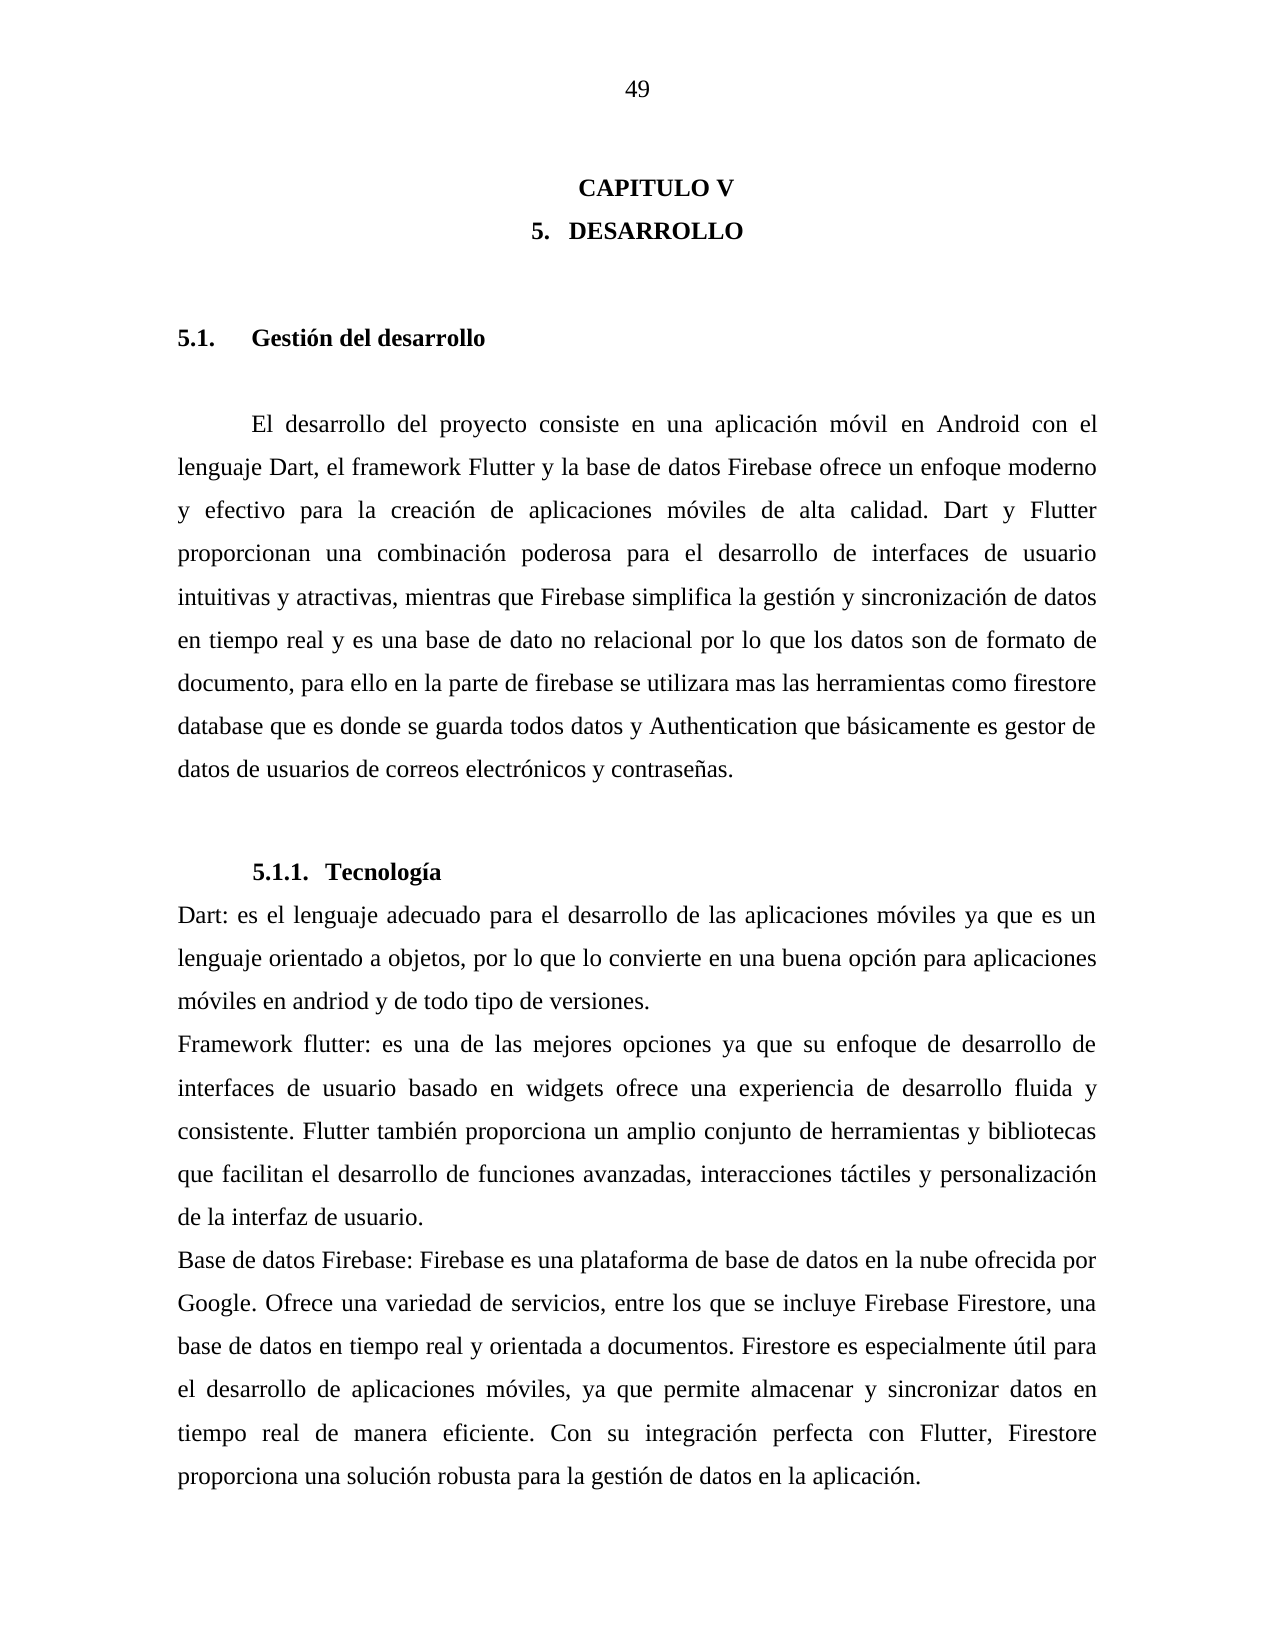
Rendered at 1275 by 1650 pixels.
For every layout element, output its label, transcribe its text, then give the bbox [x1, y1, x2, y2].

text CAPITULO V [214, 173, 1098, 201]
text Dart: es el lenguaje adecuado para el desarrollo de las aplicaciones móviles ya que es un lenguaje orientado a objetos, por lo que lo convierte en una buena opción para aplicaciones móviles en andriod y de todo tipo de versiones. [177, 900, 1098, 1015]
list DESARROLLO [177, 216, 1098, 244]
text Base de datos Firebase: Firebase es una plataforma de base de datos en la nube ofrecida por Google. Ofrece una variedad de servicios, entre los que se incluye Firebase Firestore, una base de datos en tiempo real y orientada a documentos. Firestore es especialmente útil para el desarrollo de aplicaciones móviles, ya que permite almacenar y sincronizar datos en tiempo real de manera eficiente. Con su integración perfecta con Flutter, Firestore proporciona una solución robusta para la gestión de datos en la aplicación. [177, 1245, 1098, 1489]
subtitle Tecnología [252, 857, 1098, 886]
subtitle Gestión del desarrollo [177, 323, 1098, 352]
text El desarrollo del proyecto consiste en una aplicación móvil en Android con el lenguaje Dart, el framework Flutter y la base de datos Firebase ofrece un enfoque moderno y efectivo para la creación de aplicaciones móviles de alta calidad. Dart y Flutter proporcionan una combinación poderosa para el desarrollo de interfaces de usuario intuitivas y atractivas, mientras que Firebase simplifica la gestión y sincronización de datos en tiempo real y es una base de dato no relacional por lo que los datos son de formato de documento, para ello en la parte de firebase se utilizara mas las herramientas como firestore database que es donde se guarda todos datos y Authentication que básicamente es gestor de datos de usuarios de correos electrónicos y contraseñas. [177, 409, 1098, 783]
text Framework flutter: es una de las mejores opciones ya que su enfoque de desarrollo de interfaces de usuario basado en widgets ofrece una experiencia de desarrollo fluida y consistente. Flutter también proporciona un amplio conjunto de herramientas y bibliotecas que facilitan el desarrollo de funciones avanzadas, interacciones táctiles y personalización de la interfaz de usuario. [177, 1029, 1098, 1231]
